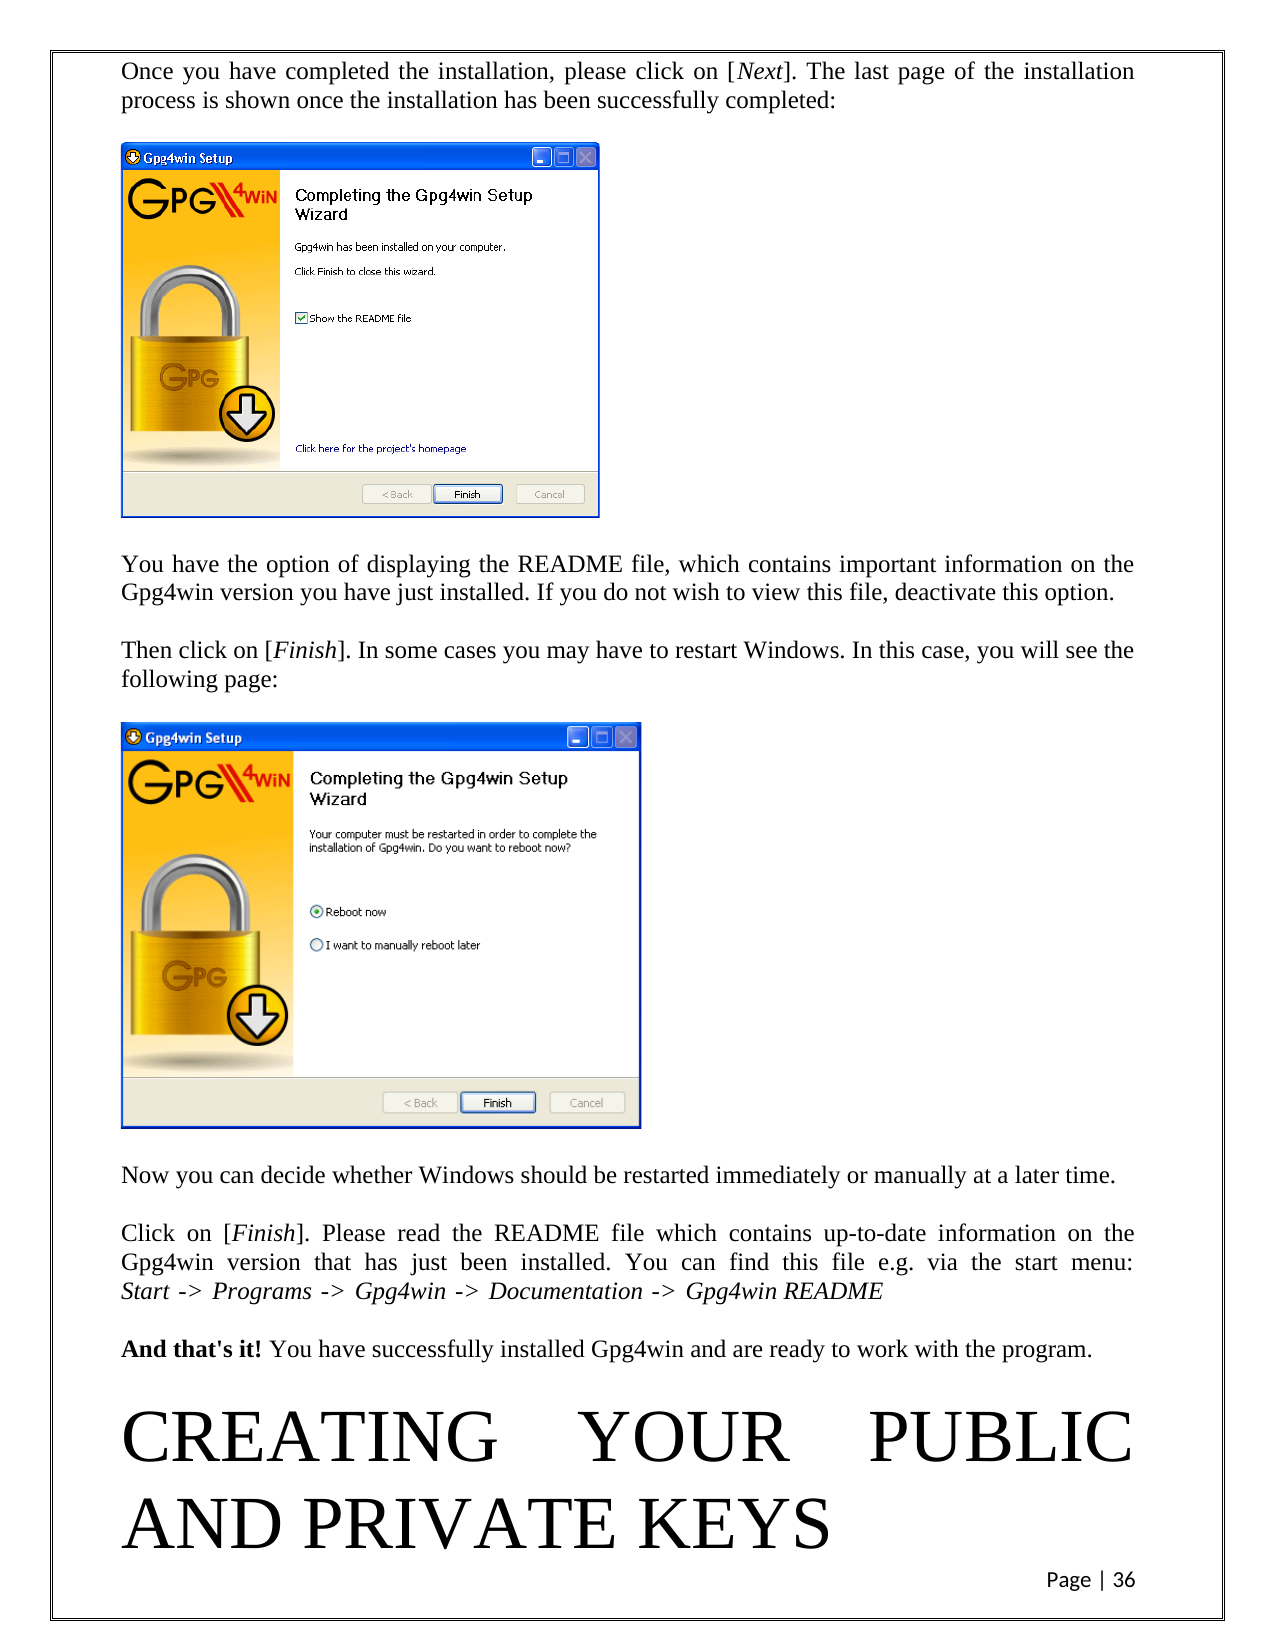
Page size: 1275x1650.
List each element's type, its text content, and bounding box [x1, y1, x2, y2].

picture [120, 142, 600, 518]
text Now you can decide whether Windows should be restarted immediately or manually at a later time. [121, 1160, 1135, 1189]
text You have the option of displaying the README file, which contains important information on the Gpg4win version you have just installed. If you do not wish to view this file, deactivate this option. [121, 549, 1135, 606]
text And that's it! You have successfully installed Gpg4win and are ready to work with the program. [121, 1334, 1135, 1362]
text CREATING YOUR PUBLIC AND PRIVATE KEYS [121, 1392, 1135, 1564]
text Once you have completed the installation, please click on [Next]. The last page of the installation process is shown once the installation has been successfully completed: [121, 56, 1135, 114]
picture [120, 722, 642, 1129]
text Then click on [Finish]. In some cases you may have to restart Windows. In this case, you will see the following page: [121, 635, 1135, 693]
text Click on [Finish]. Please read the README file which contains up-to-date information on the Gpg4win version that has just been installed. You can find this file e.g. via the start menu: Start -> Programs -> Gpg4win -> Documentation -> Gpg4win README [121, 1218, 1135, 1304]
